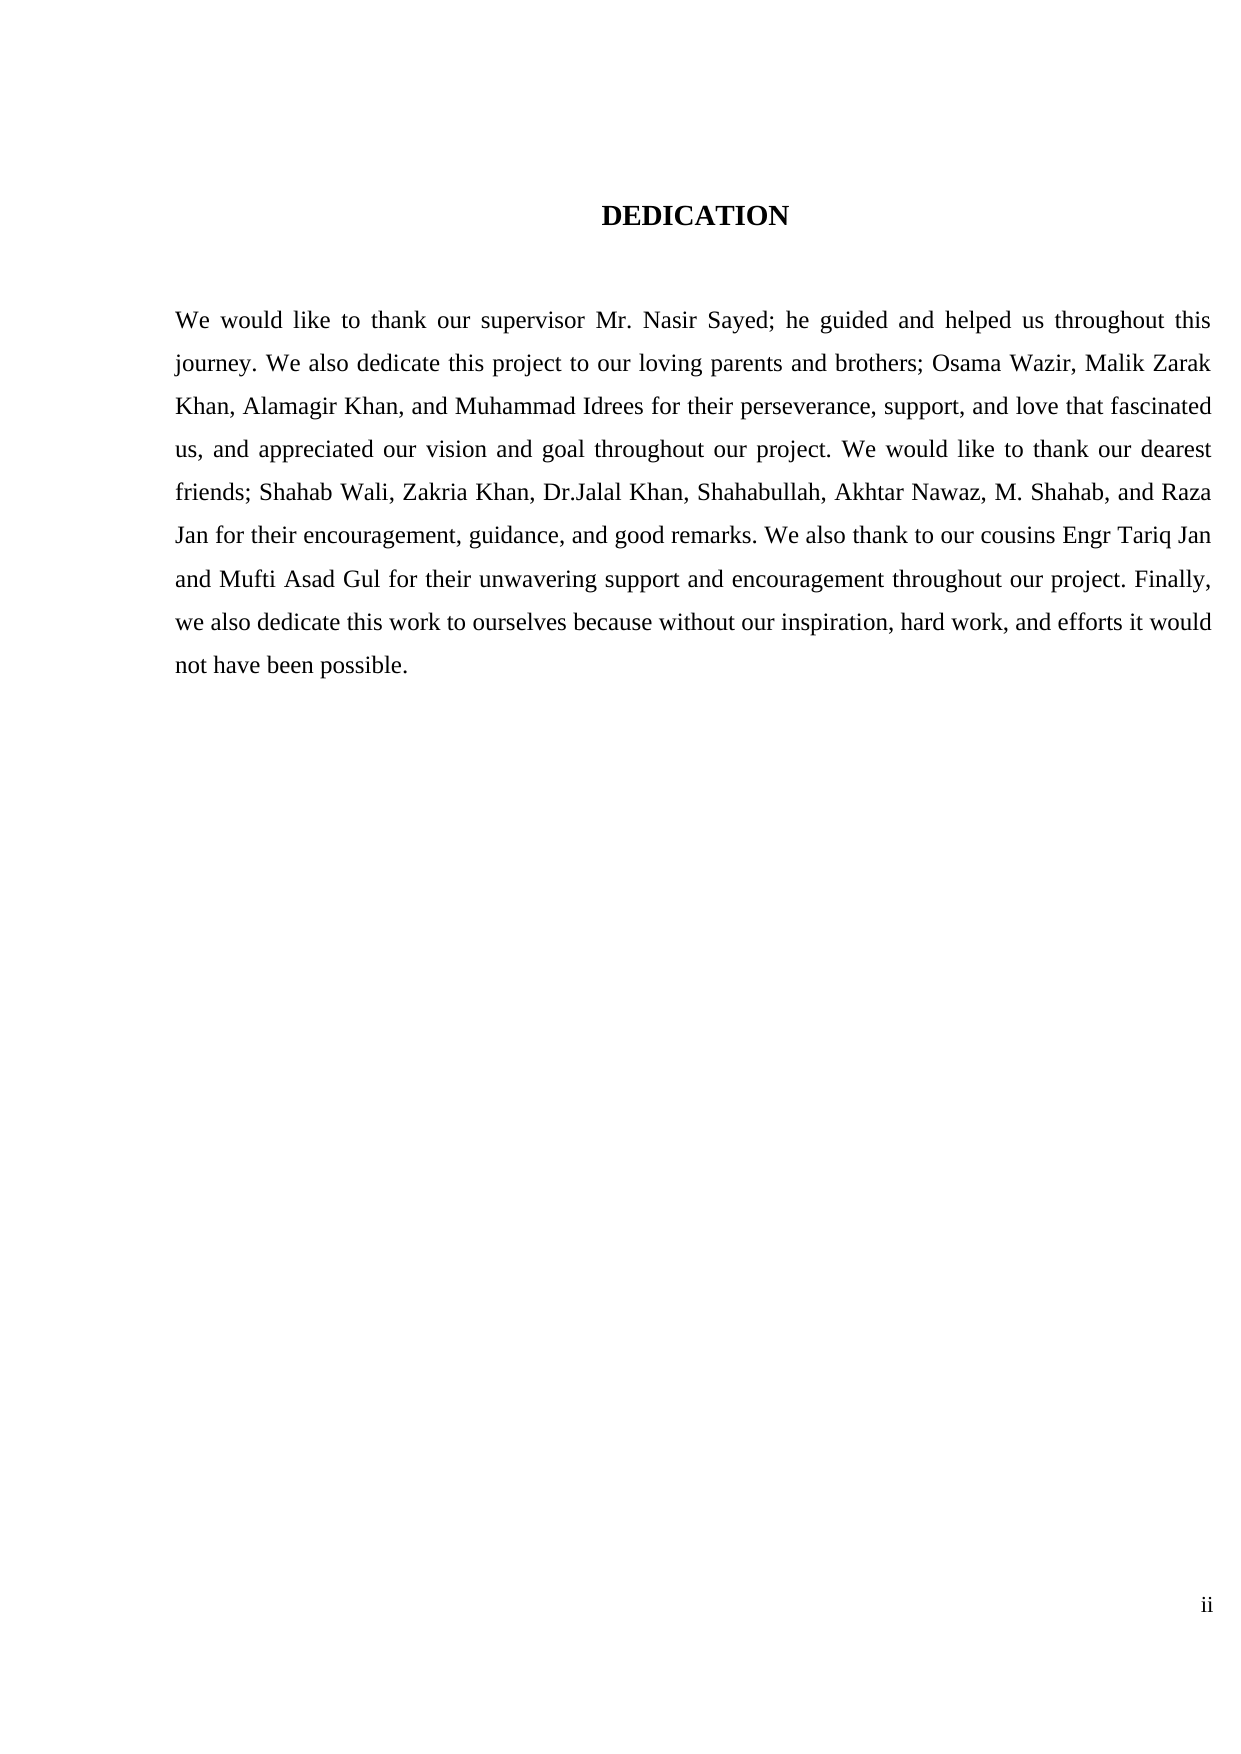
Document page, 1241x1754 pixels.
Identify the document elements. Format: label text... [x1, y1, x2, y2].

text We would like to thank our supervisor Mr. Nasir Sayed; he guided and helped us throughout this journey. We also dedicate this project to our loving parents and brothers; Osama Wazir, Malik Zarak Khan, Alamagir Khan, and Muhammad Idrees for their perseverance, support, and love that fascinated us, and appreciated our vision and goal throughout our project. We would like to thank our dearest friends; Shahab Wali, Zakria Khan, Dr.Jalal Khan, Shahabullah, Akhtar Nawaz, M. Shahab, and Raza Jan for their encouragement, guidance, and good remarks. We also thank to our cousins Engr Tariq Jan and Mufti Asad Gul for their unwavering support and encouragement throughout our project. Finally, we also dedicate this work to ourselves because without our inspiration, hard work, and efforts it would not have been possible. [175, 305, 1213, 679]
subtitle DEDICATION [426, 198, 964, 232]
